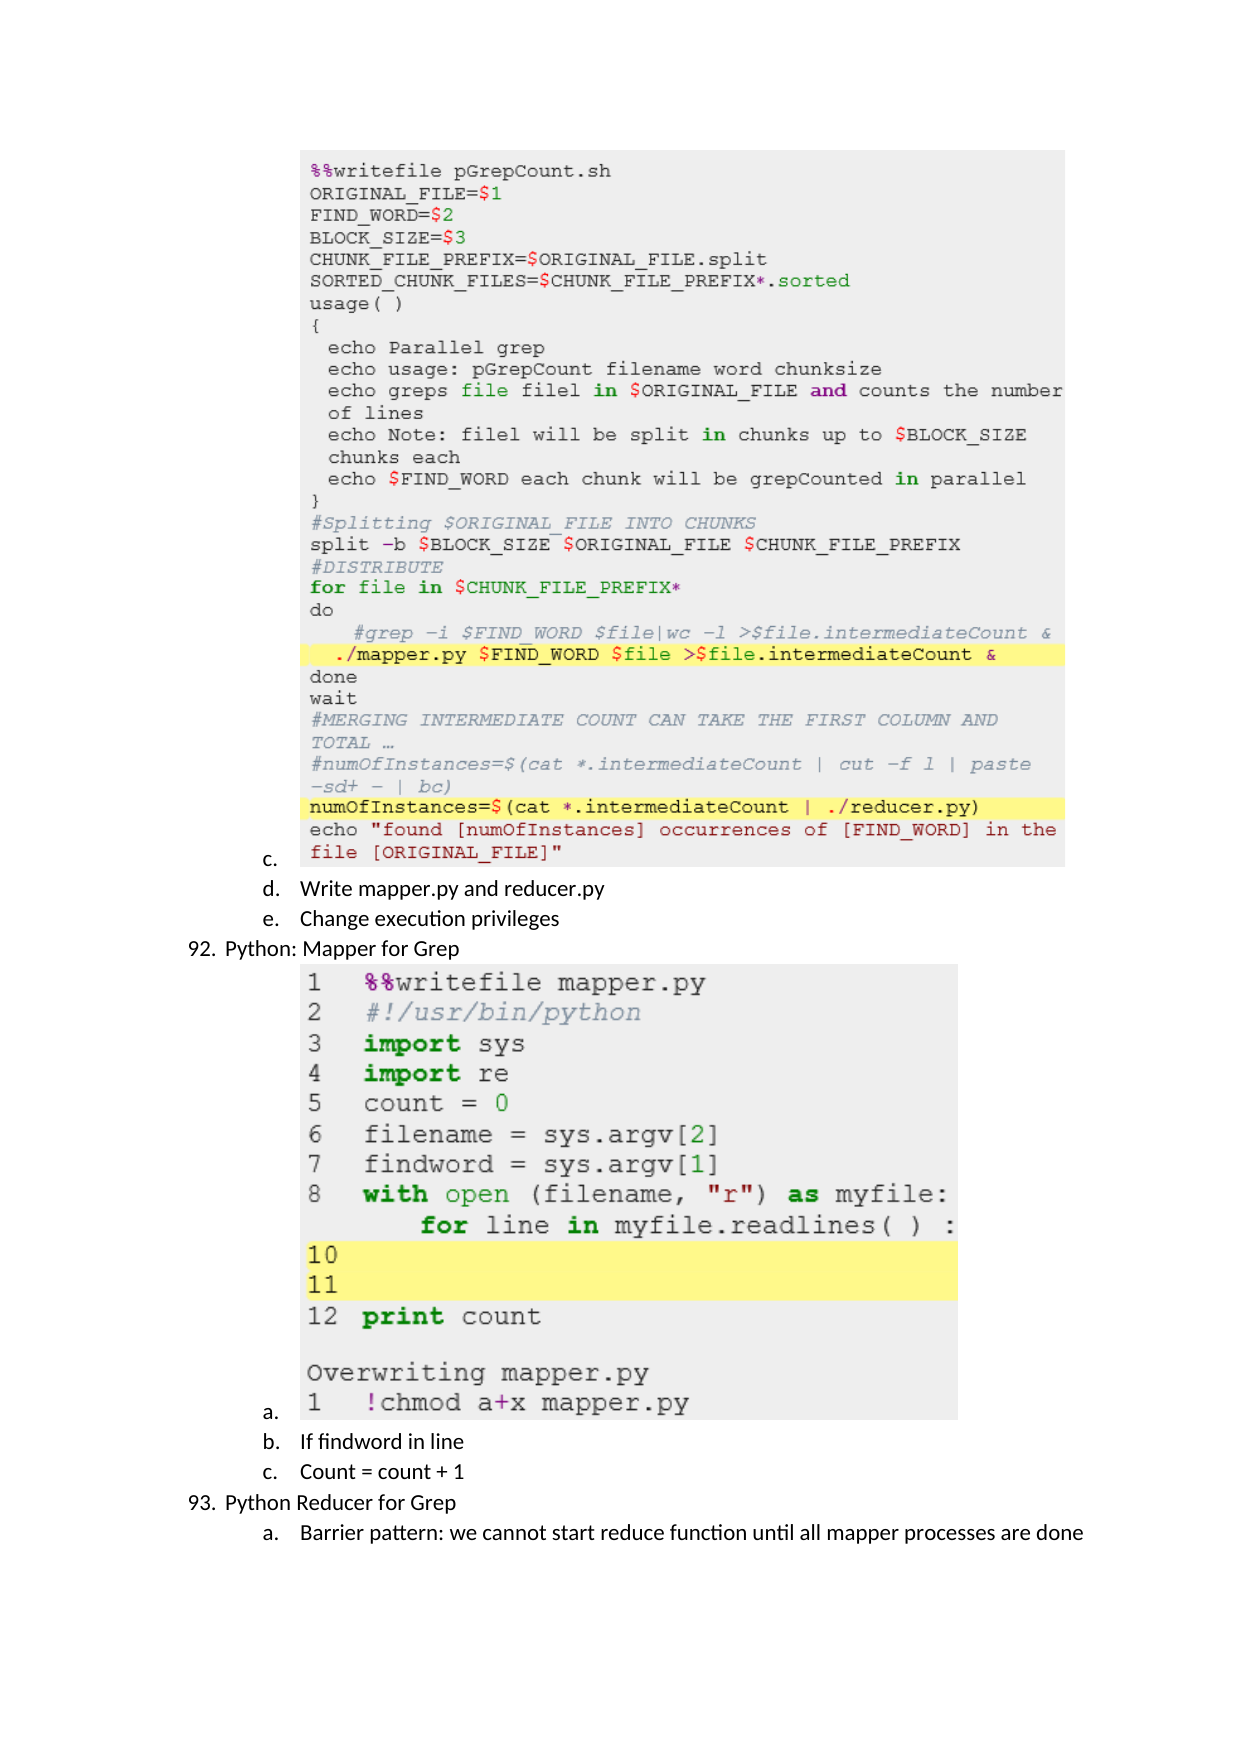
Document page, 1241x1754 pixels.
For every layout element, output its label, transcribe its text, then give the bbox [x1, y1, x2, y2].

list Barrier pattern: we cannot start reduce function until all mapper processes are done [262, 1518, 1090, 1546]
list Python Reducer for Grep [187, 1488, 1090, 1516]
list Count = count + 1 [262, 1457, 1090, 1486]
list If findword in line [262, 1427, 1090, 1455]
list Write mapper.py and reducer.py [262, 874, 1090, 902]
picture [300, 150, 1066, 867]
picture [300, 964, 958, 1420]
list Python: Mapper for Grep [187, 934, 1090, 962]
list Change execution privileges [262, 904, 1090, 932]
